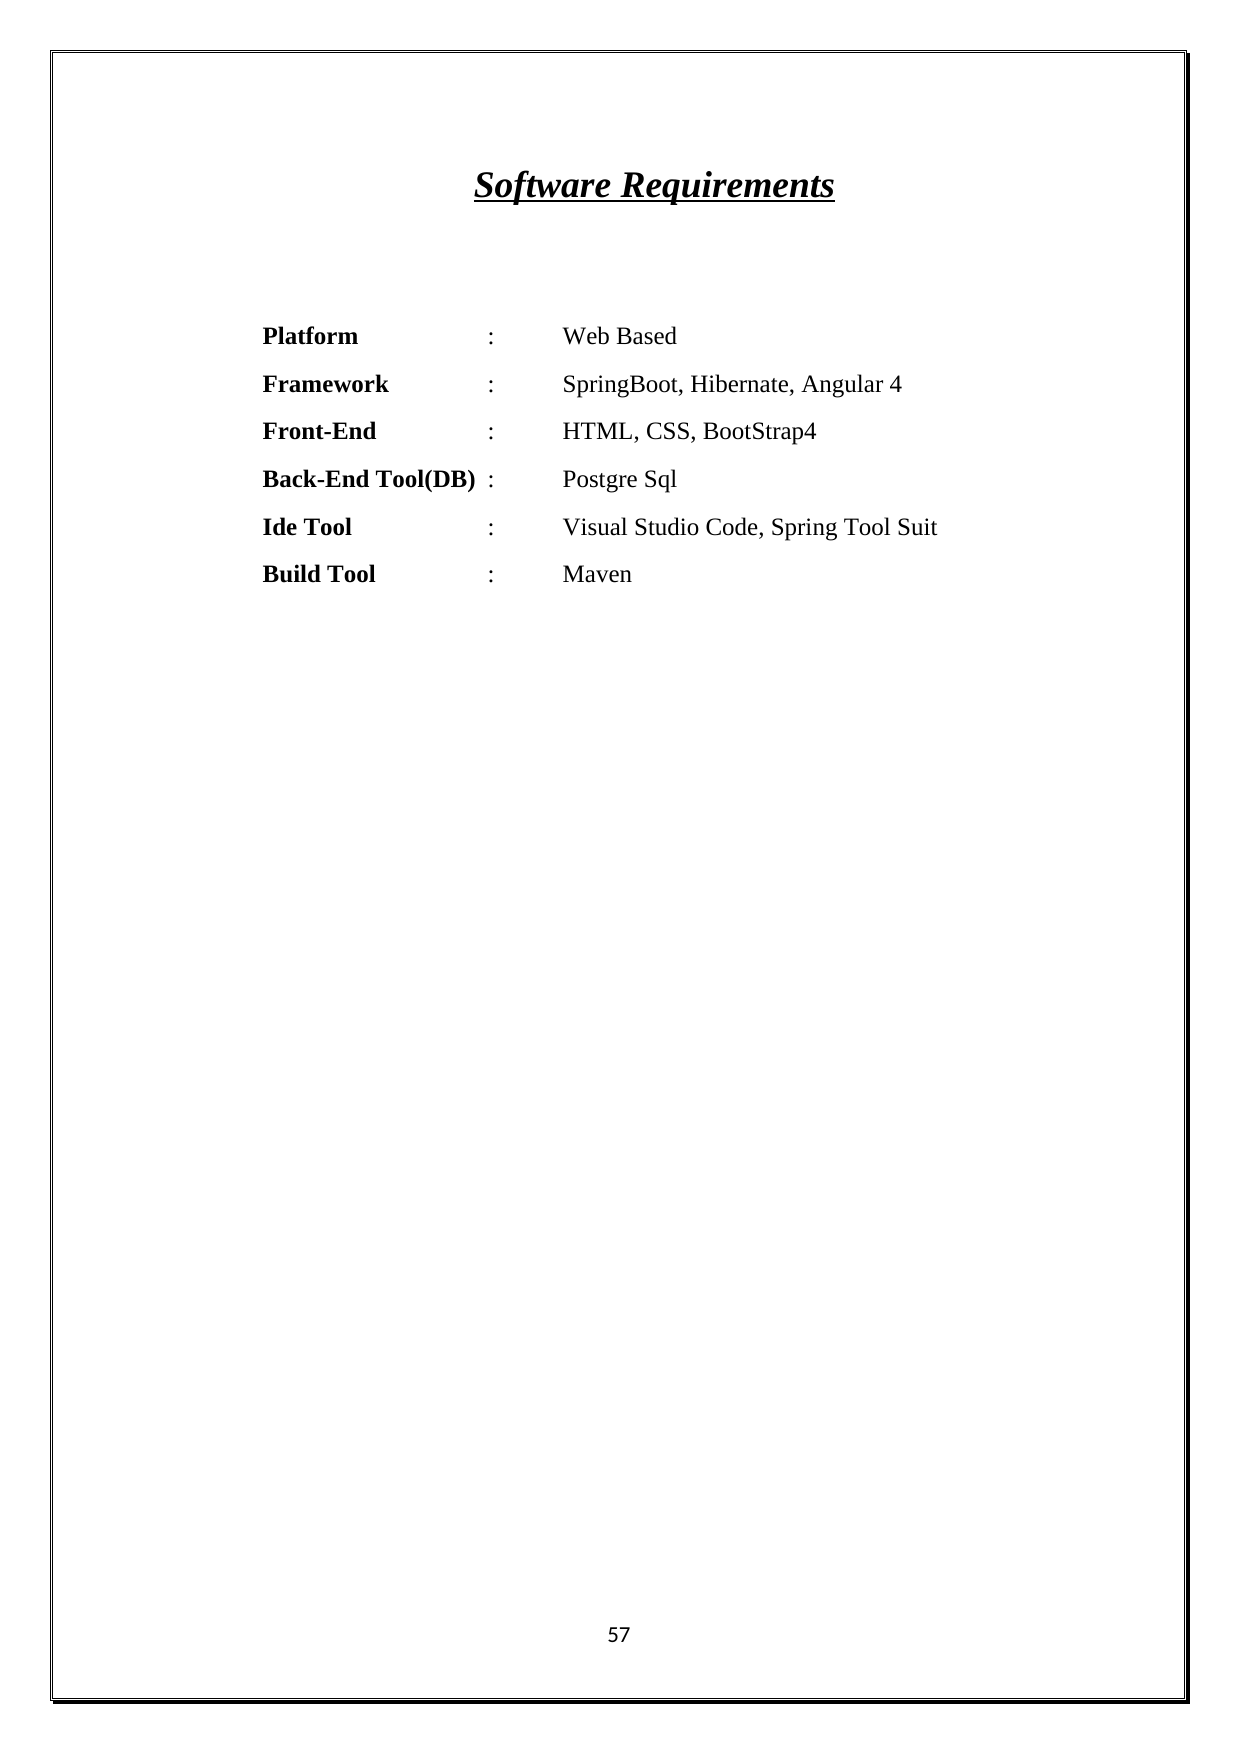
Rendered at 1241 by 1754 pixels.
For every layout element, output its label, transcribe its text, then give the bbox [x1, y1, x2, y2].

text Framework : SpringBoot, Hibernate, Angular 4 [187, 369, 1049, 397]
text Software Requirements [262, 162, 1049, 206]
text Ide Tool : Visual Studio Code, Spring Tool Suit [187, 512, 1049, 541]
text Front-End : HTML, CSS, BootStrap4 [187, 416, 1049, 445]
text Platform : Web Based [187, 321, 1049, 350]
text Build Tool : Maven [187, 559, 1049, 588]
text Back-End Tool(DB) : Postgre Sql [187, 464, 1049, 493]
